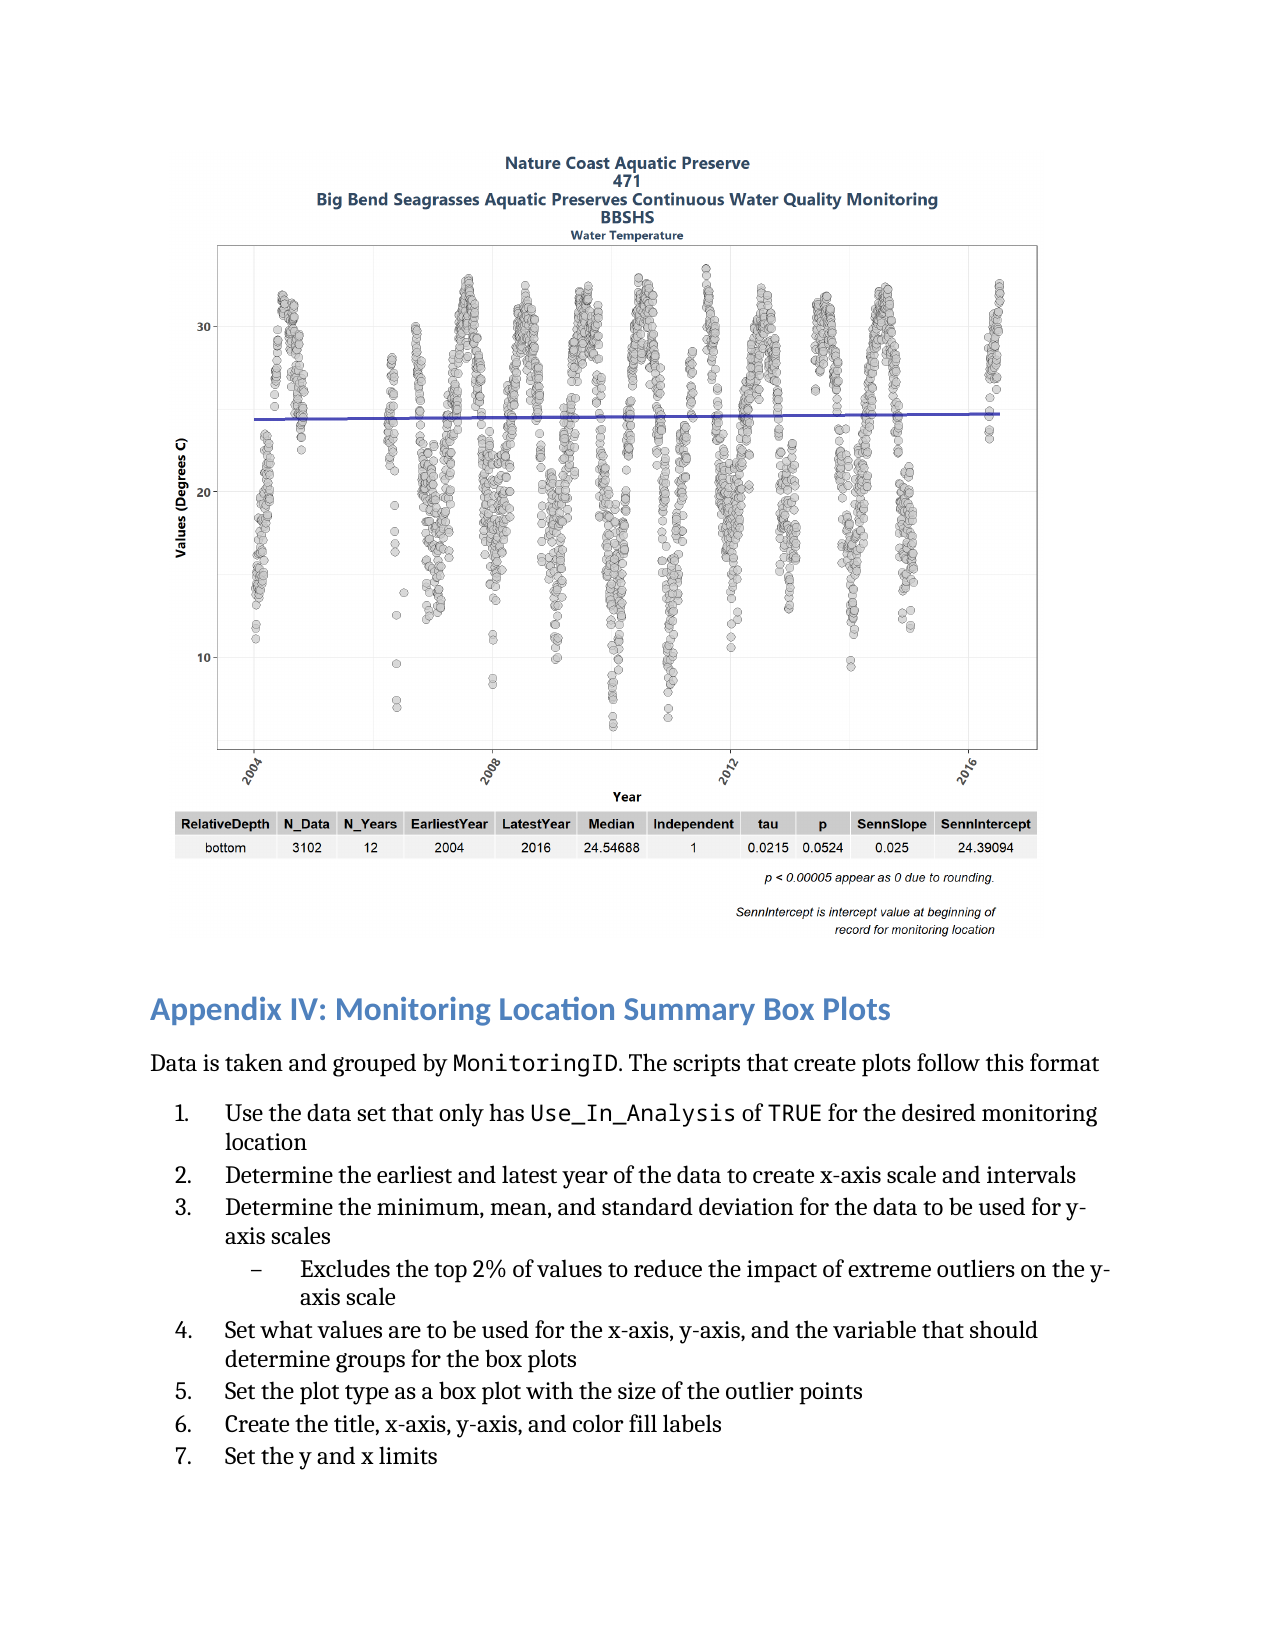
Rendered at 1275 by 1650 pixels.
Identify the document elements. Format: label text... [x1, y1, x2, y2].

text Data is taken and grouped by MonitoringID. The scripts that create plots follow this format [150, 1047, 1125, 1078]
list Use the data set that only has Use_In_Analysis of TRUE for the desired monitoring location [175, 1097, 1125, 1157]
subtitle Appendix IV: Monitoring Location Summary Box Plots [150, 987, 1125, 1028]
list Set the y and x limits [175, 1442, 1125, 1471]
list Set the plot type as a box plot with the size of the outlier points [175, 1377, 1125, 1406]
list Set what values are to be used for the x-axis, y-axis, and the variable that should determine groups for the box plots [175, 1316, 1125, 1373]
list Create the title, x-axis, y-axis, and color fill labels [175, 1409, 1125, 1438]
list Excludes the top 2% of values to reduce the impact of extreme outliers on the y-axis scale [250, 1254, 1125, 1312]
picture [168, 150, 1044, 938]
list Determine the minimum, mean, and standard deviation for the data to be used for y-axis scales [175, 1193, 1125, 1251]
list Determine the earliest and latest year of the data to create x-axis scale and intervals [175, 1161, 1125, 1189]
